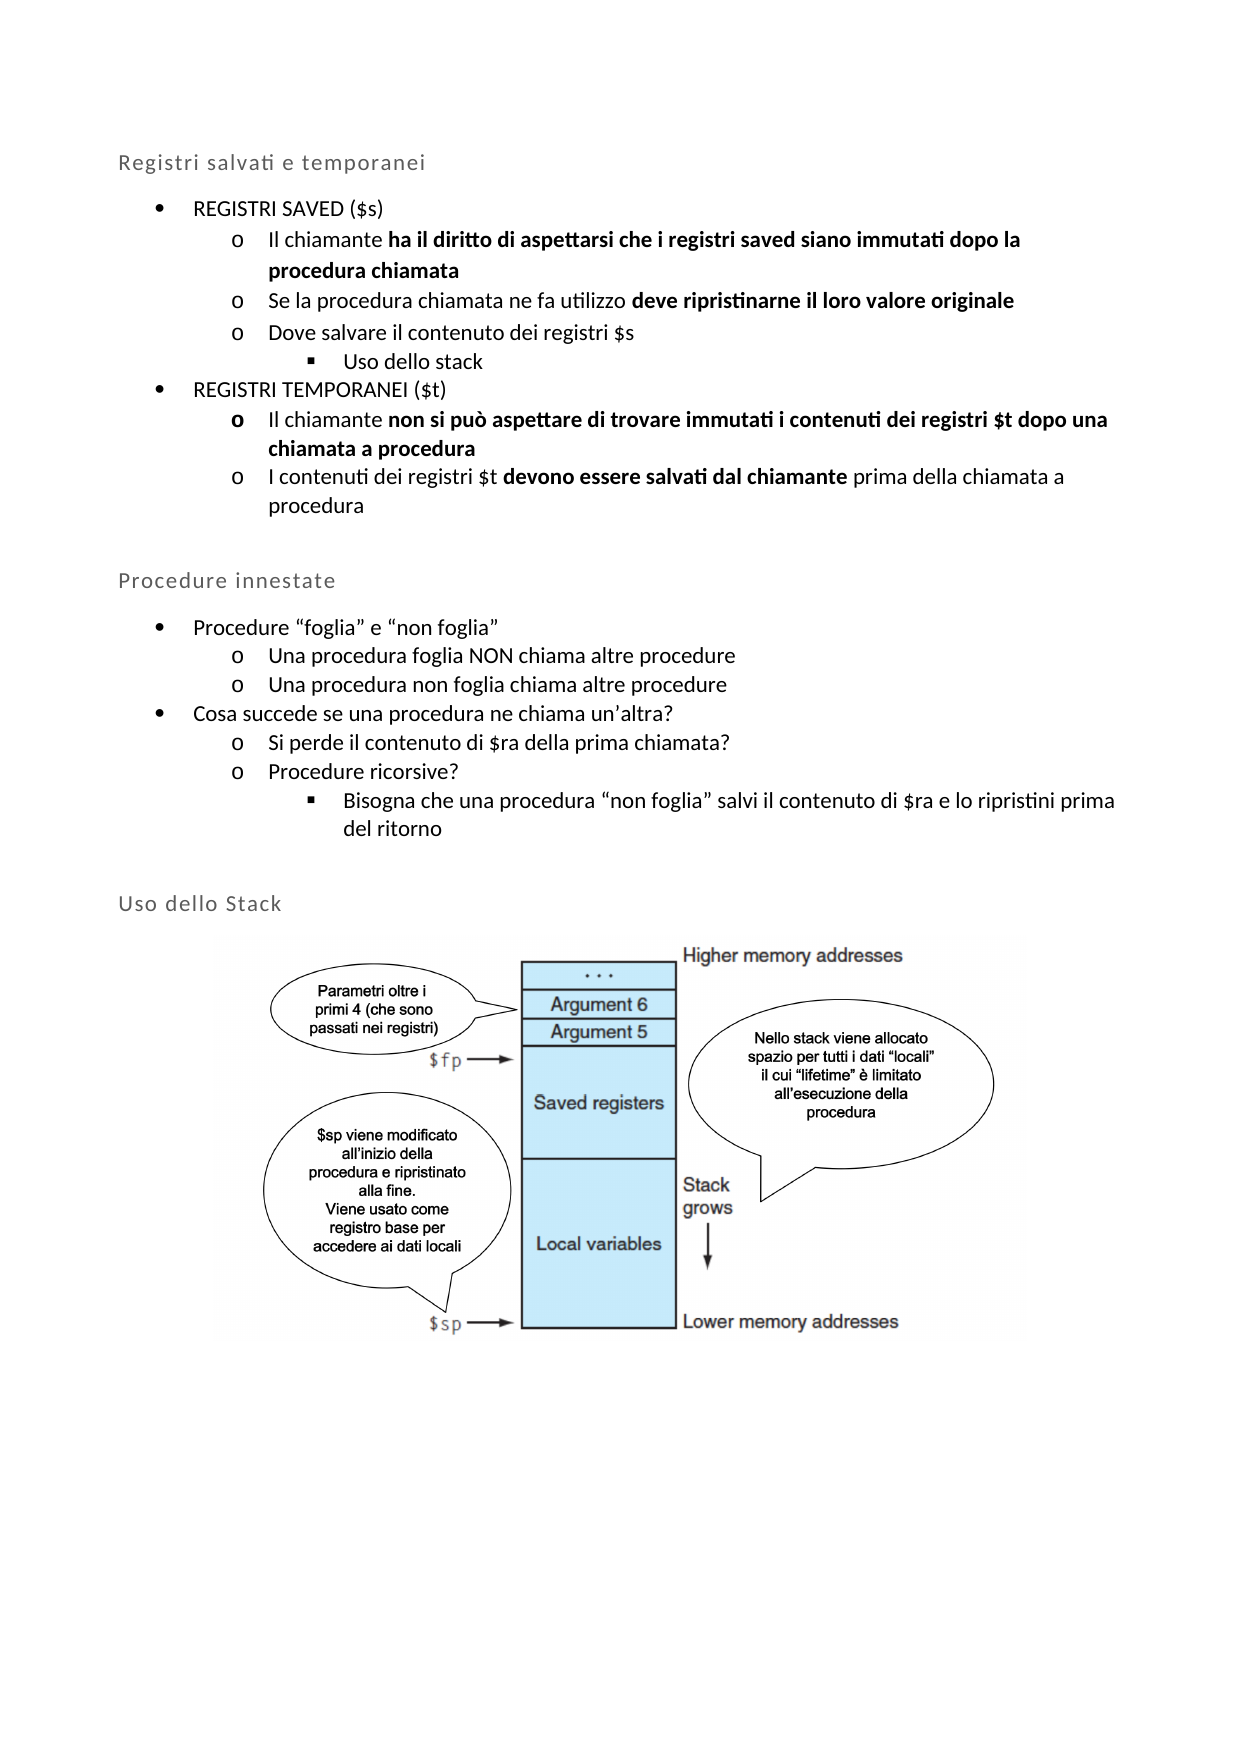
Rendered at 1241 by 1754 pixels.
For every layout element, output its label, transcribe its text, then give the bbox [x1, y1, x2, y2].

list Bisogna che una procedura “non foglia” salvi il contenuto di $ra e lo ripristini prima del ritorno [306, 786, 1122, 842]
list Procedure “foglia” e “non foglia” [156, 613, 1122, 641]
picture [212, 935, 1028, 1341]
list Una procedura non foglia chiama altre procedure [231, 670, 1122, 699]
list REGISTRI SAVED ($s) [156, 194, 1122, 222]
list Uso dello stack [306, 347, 1122, 375]
subtitle Registri salvati e temporanei [118, 148, 1122, 176]
list REGISTRI TEMPORANEI ($t) [156, 375, 1122, 403]
list Se la procedura chiamata ne fa utilizzo deve ripristinarne il loro valore originale [231, 286, 1122, 315]
list Una procedura foglia NON chiama altre procedure [231, 641, 1122, 670]
list Procedure ricorsive? [231, 757, 1122, 786]
list Il chiamante non si può aspettare di trovare immutati i contenuti dei registri $t dopo una chiamata a procedura [231, 405, 1122, 462]
subtitle Uso dello Stack [118, 889, 1122, 917]
list Si perde il contenuto di $ra della prima chiamata? [231, 728, 1122, 757]
list Il chiamante ha il diritto di aspettarsi che i registri saved siano immutati dopo la procedura chiamata [231, 225, 1122, 284]
list Dove salvare il contenuto dei registri $s [231, 318, 1122, 347]
list I contenuti dei registri $t devono essere salvati dal chiamante prima della chiamata a procedura [231, 462, 1122, 519]
list Cosa succede se una procedura ne chiama un’altra? [156, 699, 1122, 728]
subtitle Procedure innestate [118, 566, 1122, 594]
